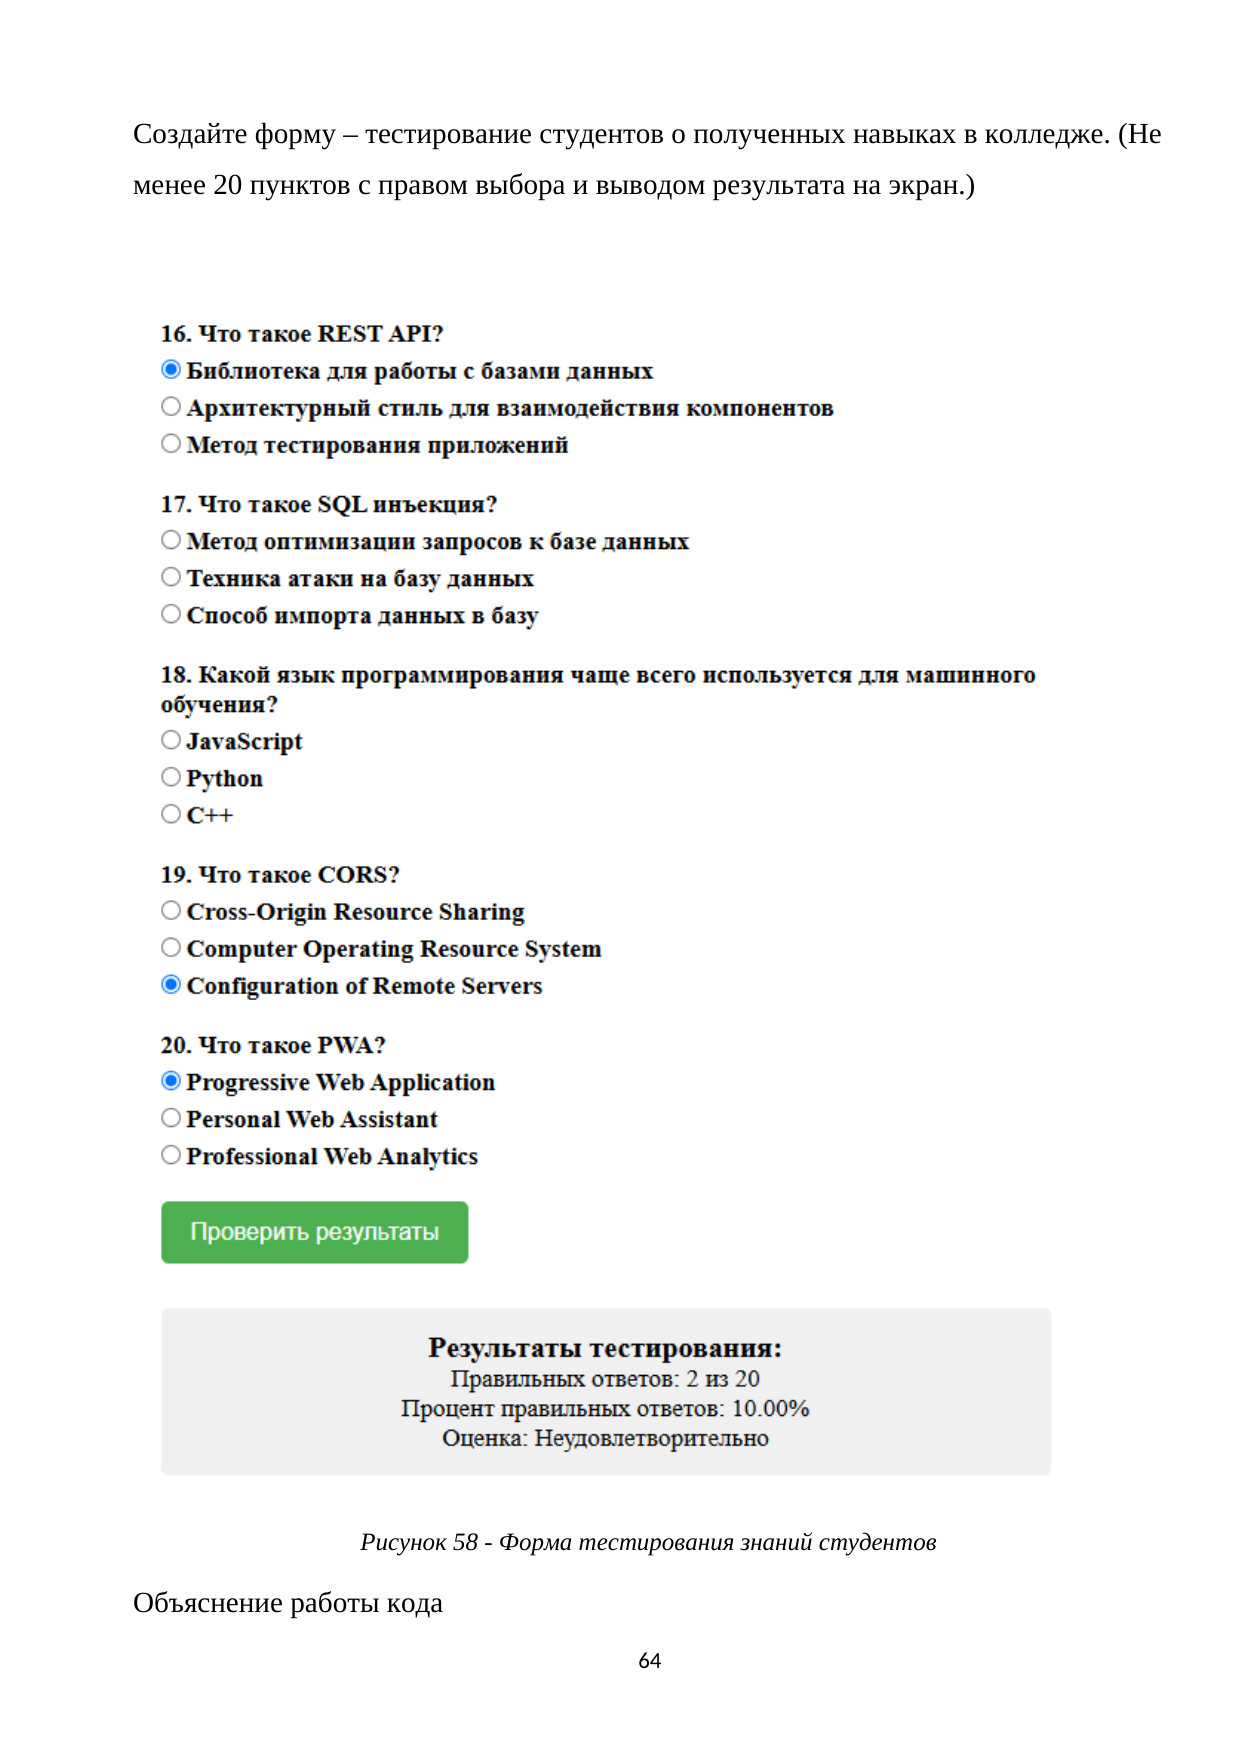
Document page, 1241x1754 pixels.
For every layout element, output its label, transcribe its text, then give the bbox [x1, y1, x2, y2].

text Объяснение работы кода [133, 1585, 1166, 1619]
picture [132, 296, 1167, 1498]
text Рисунок 58 - Форма тестирования знаний студентов [133, 1527, 1166, 1556]
text Создайте форму – тестирование студентов о полученных навыках в колледже. (Не менее 20 пунктов с правом выбора и выводом результата на экран.) [133, 117, 1166, 201]
